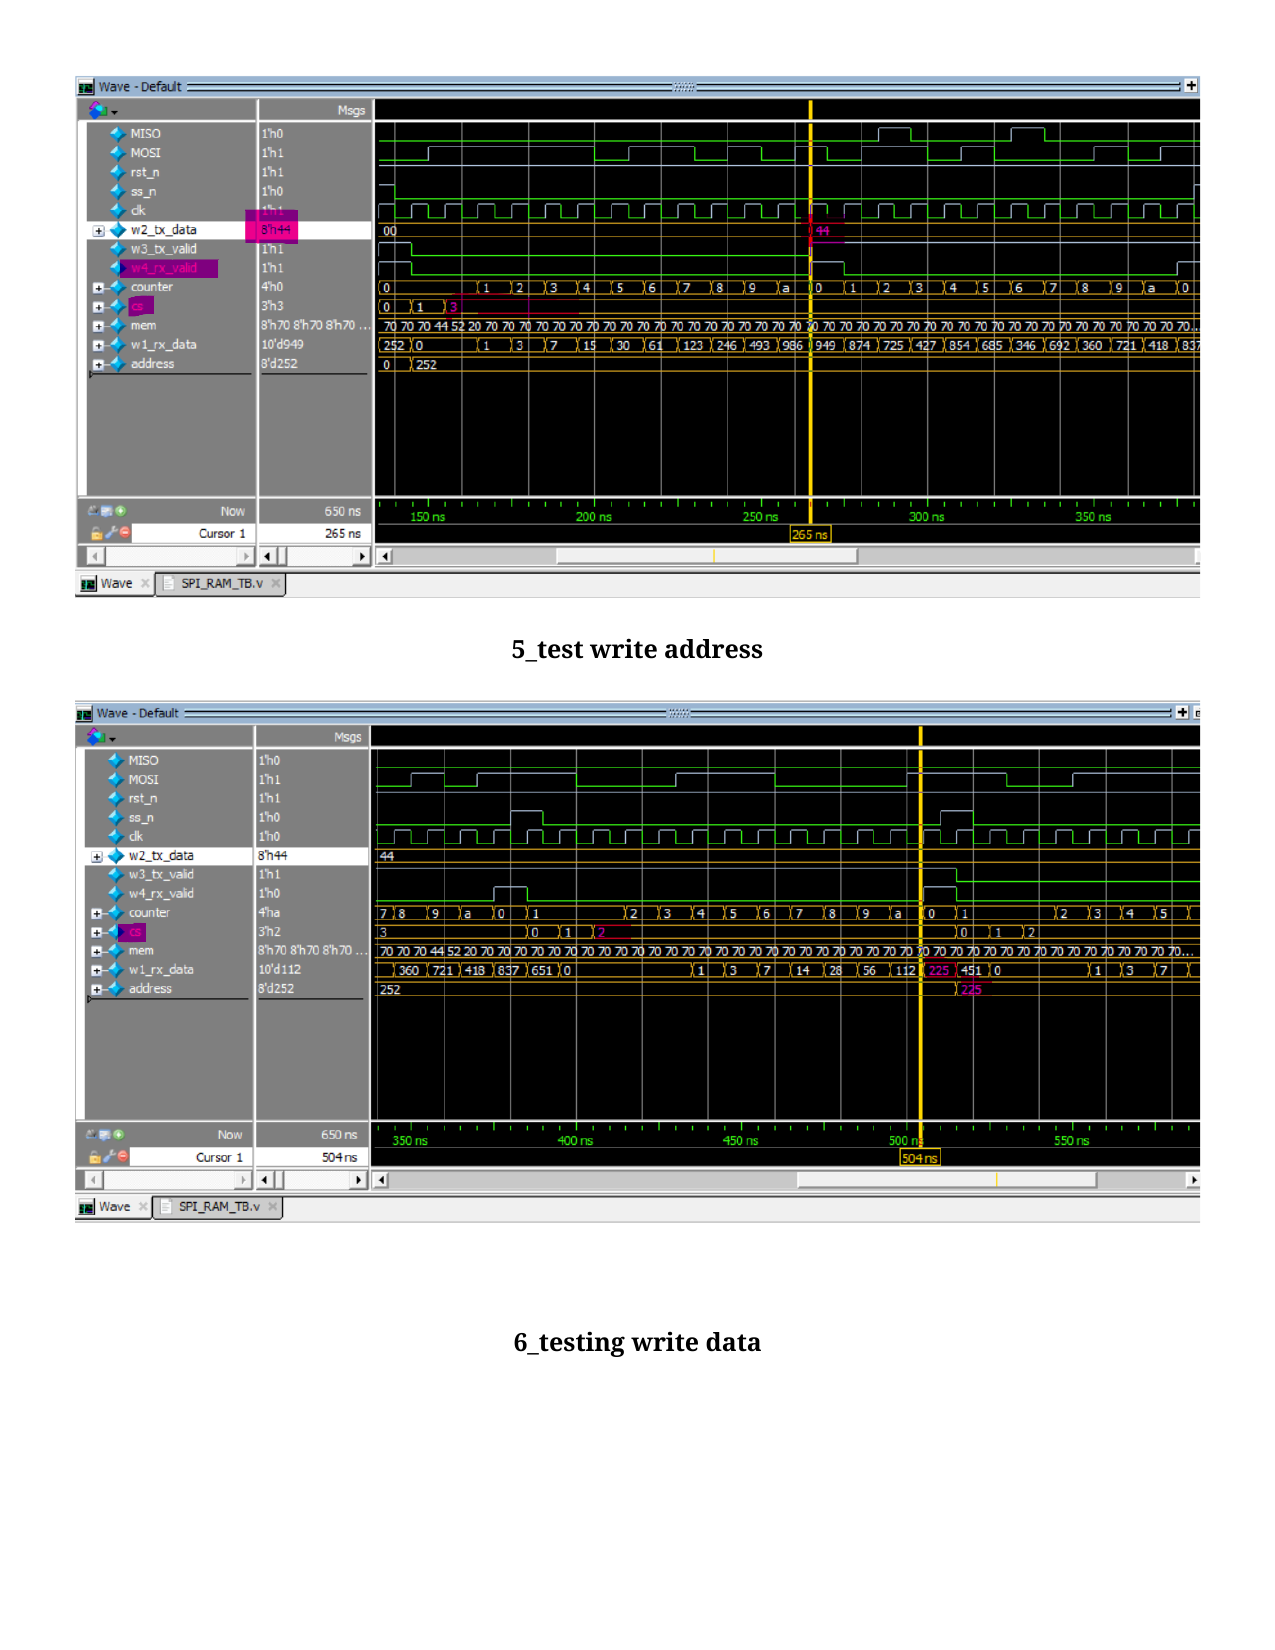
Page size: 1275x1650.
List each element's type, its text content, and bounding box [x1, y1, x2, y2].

picture [75, 700, 1200, 1223]
text 5_test write address [75, 632, 1200, 666]
text 6_testing write data [75, 1324, 1200, 1359]
picture [75, 75, 1200, 598]
